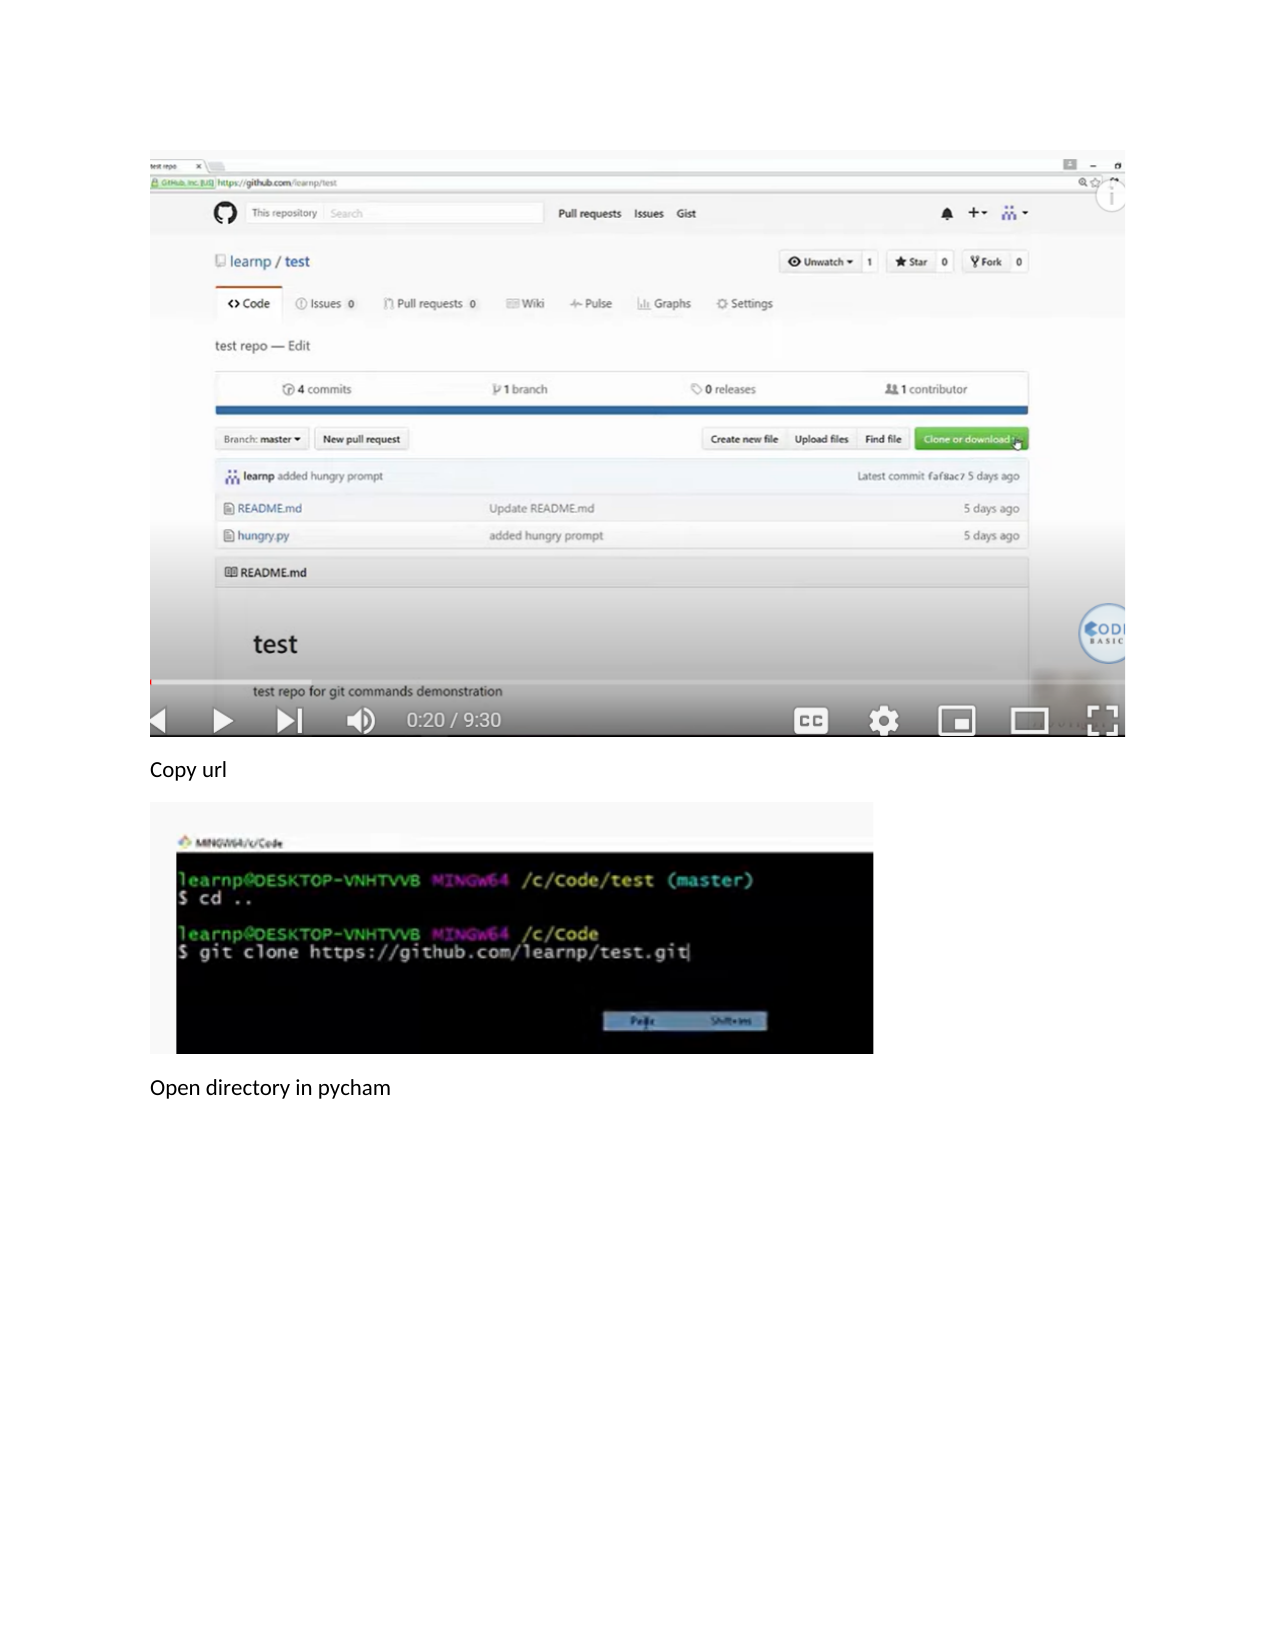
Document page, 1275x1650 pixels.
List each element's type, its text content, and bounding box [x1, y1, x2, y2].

picture [150, 802, 874, 1054]
text Copy url [150, 756, 1125, 783]
text Open directory in pycham [150, 1073, 1125, 1101]
picture [150, 150, 1125, 737]
